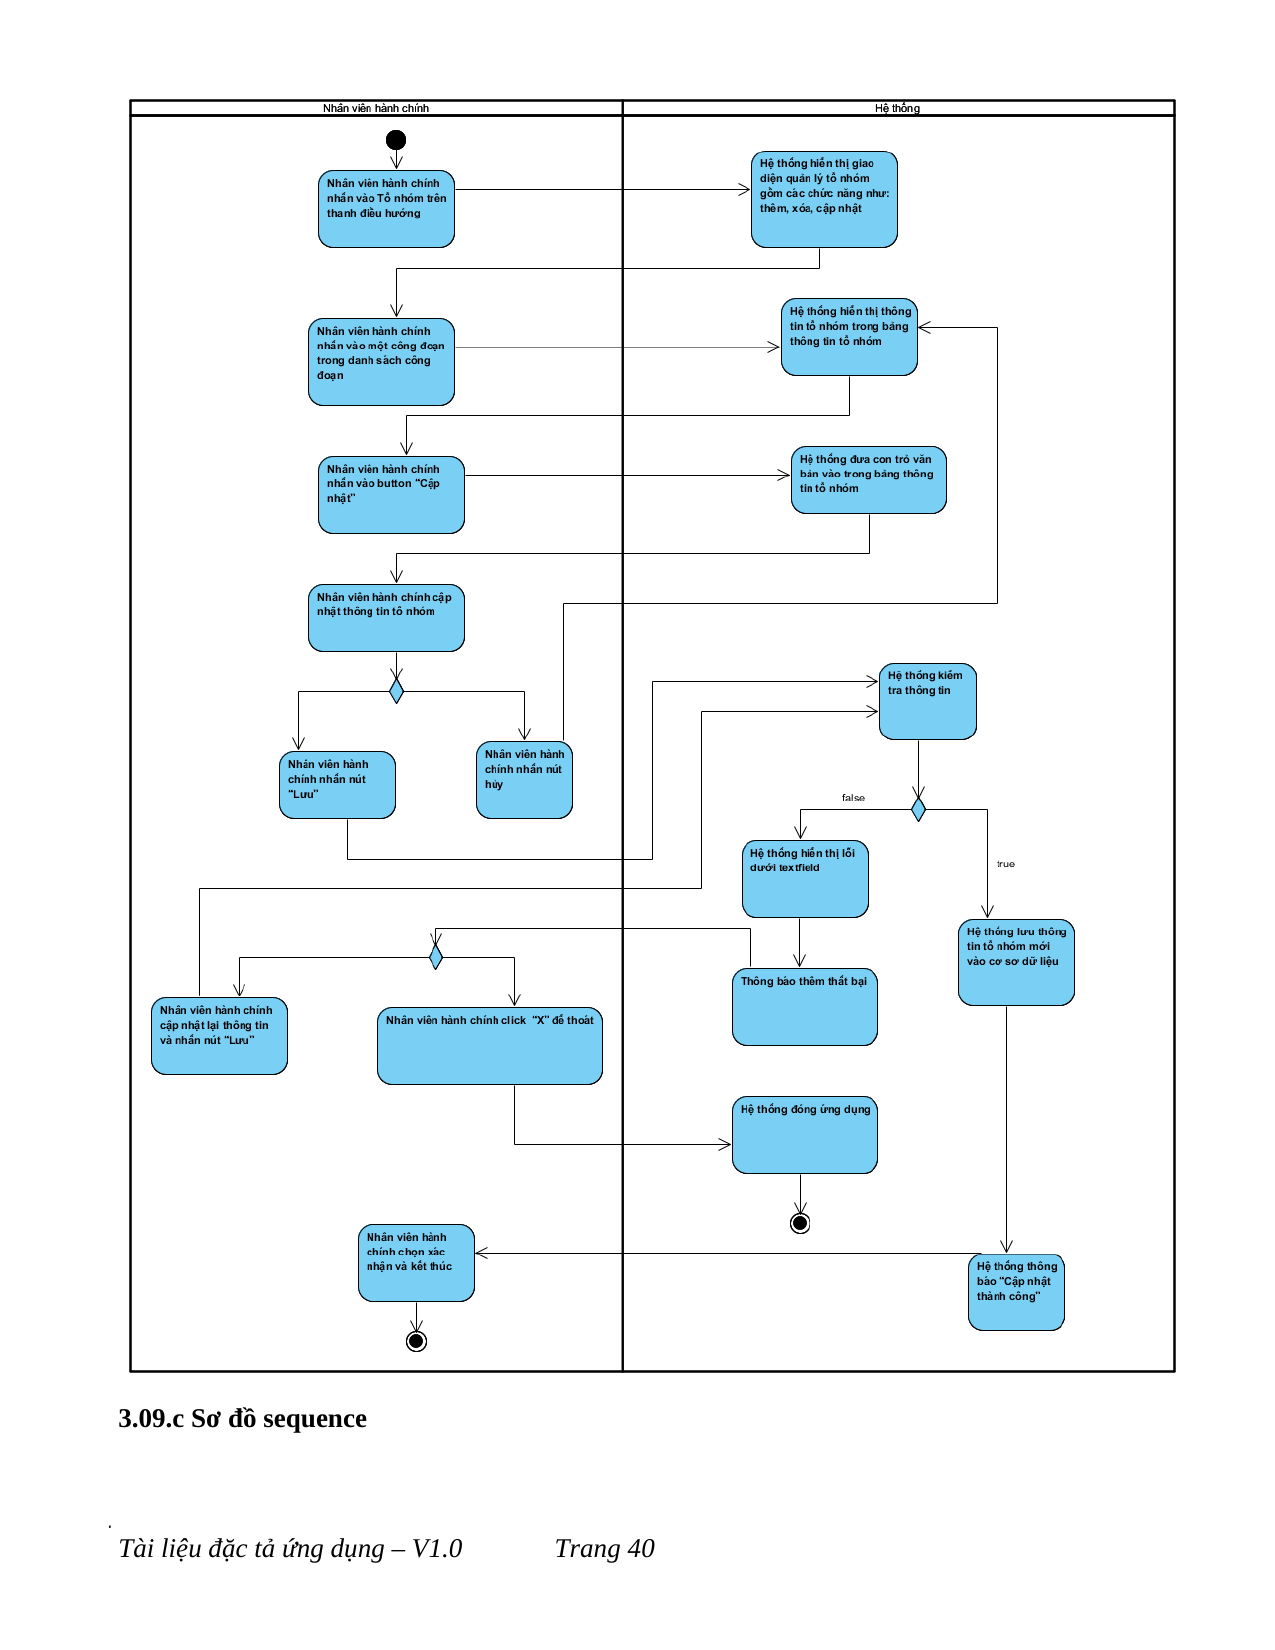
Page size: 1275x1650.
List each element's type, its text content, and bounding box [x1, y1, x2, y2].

text 3.09.c Sơ đồ sequence [118, 1402, 1186, 1433]
picture [118, 88, 1187, 1384]
